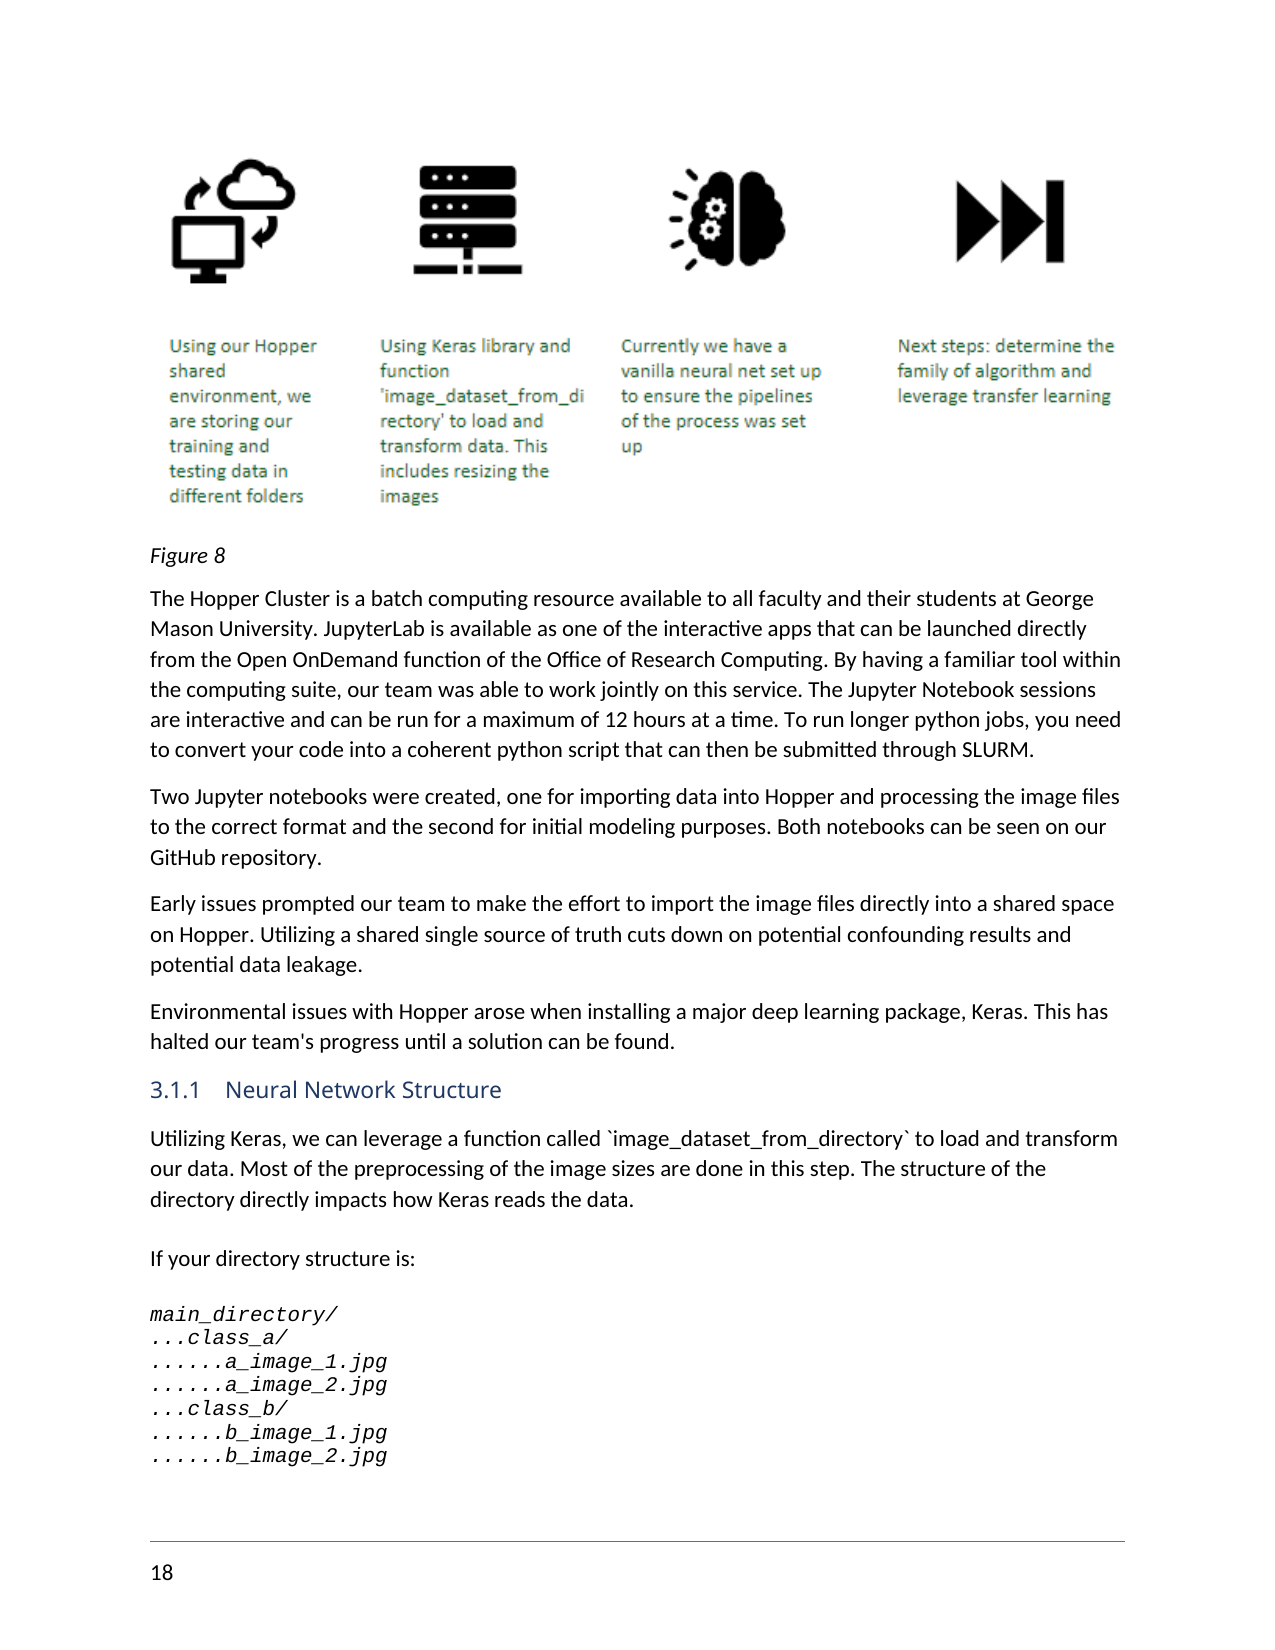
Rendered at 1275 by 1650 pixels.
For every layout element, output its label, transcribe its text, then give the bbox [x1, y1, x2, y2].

text ......a_image_1.jpg [150, 1351, 1125, 1374]
text ......b_image_1.jpg [150, 1422, 1125, 1445]
text ...class_b/ [150, 1398, 1125, 1422]
text main_directory/ [150, 1303, 1125, 1327]
text Figure 8 [150, 542, 1125, 570]
text ...class_a/ [150, 1327, 1125, 1351]
text Early issues prompted our team to make the effort to import the image files directly into a shared space on Hopper. Utilizing a shared single source of truth cuts down on potential confounding results and potential data leakage. [150, 889, 1125, 978]
text ......a_image_2.jpg [150, 1374, 1125, 1398]
text Two Jupyter notebooks were created, one for importing data into Hopper and processing the image files to the correct format and the second for initial modeling purposes. Both notebooks can be seen on our GitHub repository. [150, 782, 1125, 871]
text Environmental issues with Hopper arose when installing a major deep learning package, Keras. This has halted our team's progress until a solution can be found. [150, 997, 1125, 1055]
list Utilizing Keras, we can leverage a function called `image_dataset_from_directory` to load and transform our data. Most of the preprocessing of the image sizes are done in this step. The structure of the directory directly impacts how Keras reads the data. [150, 1124, 1125, 1213]
picture [150, 150, 1125, 523]
subtitle Neural Network Structure [150, 1074, 1125, 1105]
text The Hopper Cluster is a batch computing resource available to all faculty and their students at George Mason University. JupyterLab is available as one of the interactive apps that can be launched directly from the Open OnDemand function of the Office of Research Computing. By having a familiar tool within the computing suite, our team was able to work jointly on this service. The Jupyter Notebook sessions are interactive and can be run for a maximum of 12 hours at a time. To run longer python jobs, you need to convert your code into a coherent python script that can then be submitted through SLURM. [150, 584, 1125, 763]
text ......b_image_2.jpg [150, 1445, 1125, 1469]
text If your directory structure is: [150, 1244, 1125, 1272]
